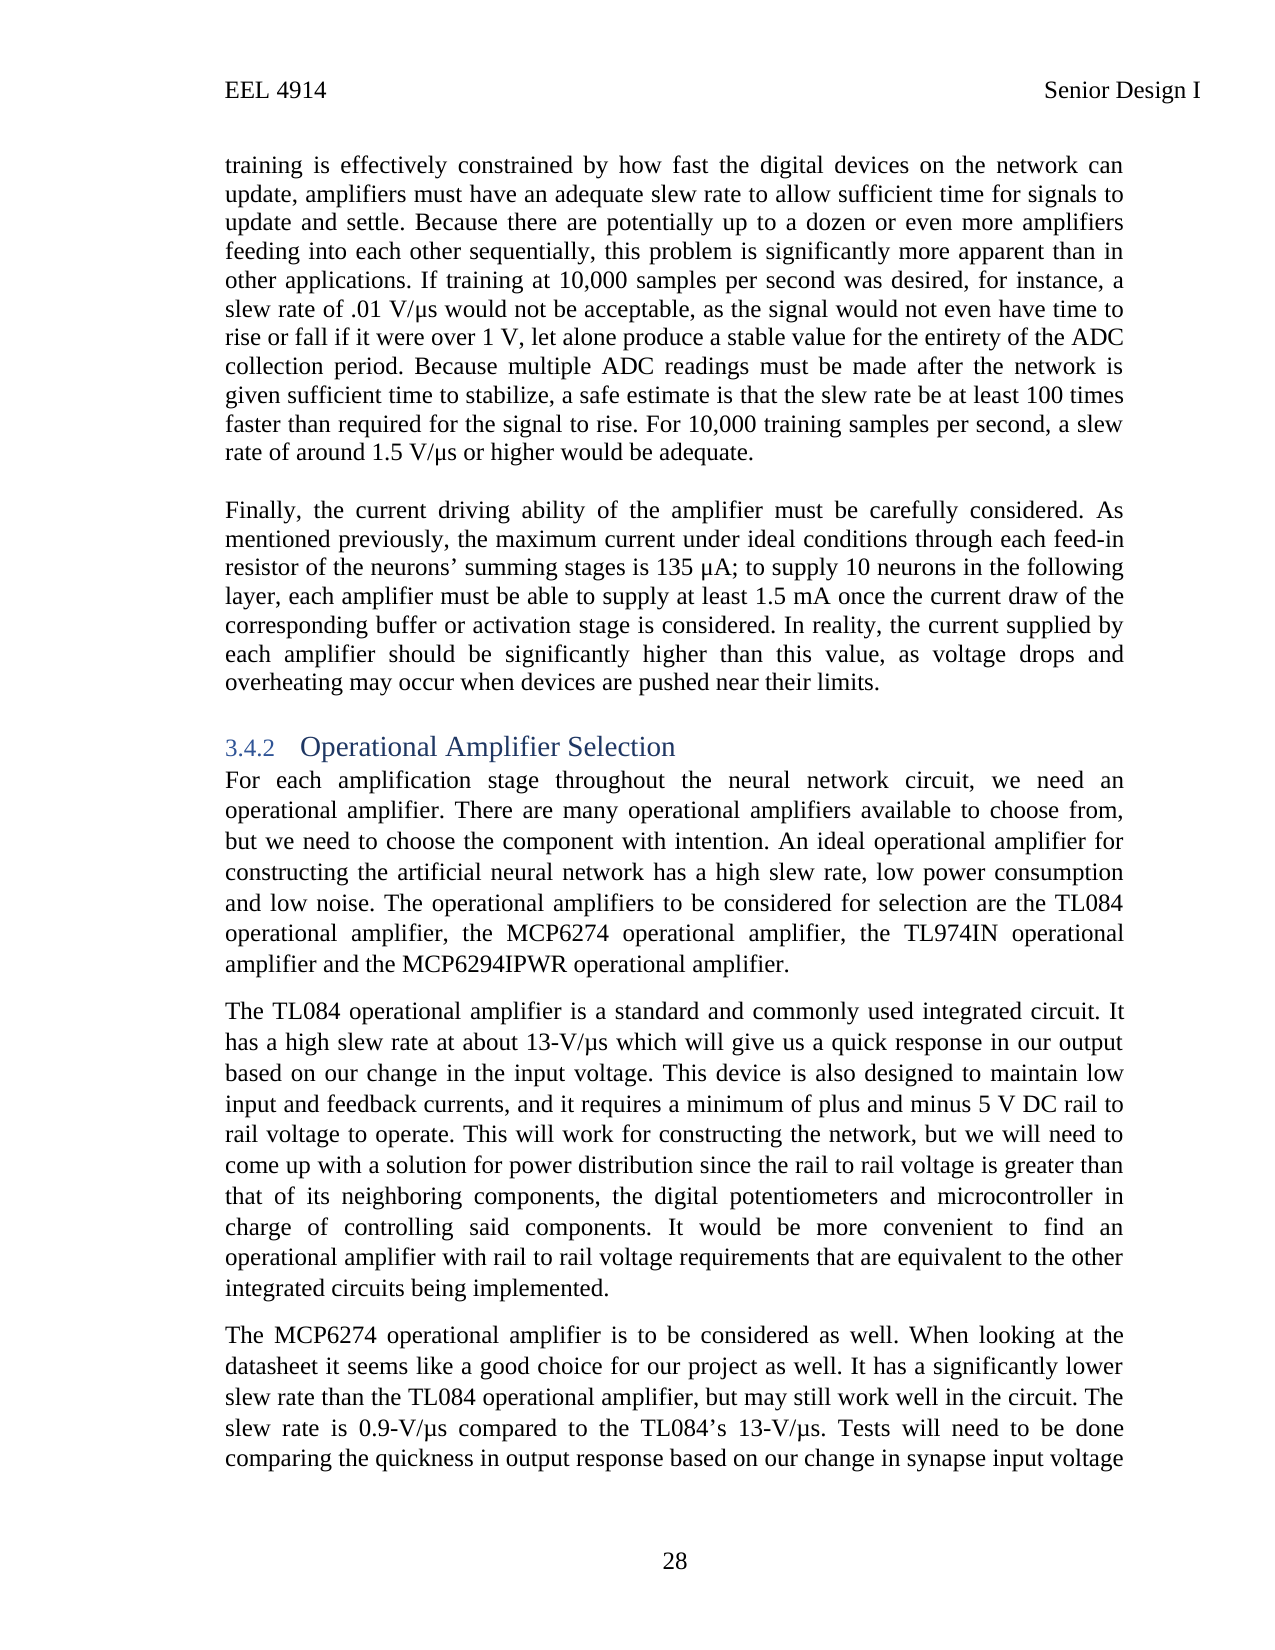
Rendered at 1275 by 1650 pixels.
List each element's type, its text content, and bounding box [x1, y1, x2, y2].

text For each amplification stage throughout the neural network circuit, we need an operational amplifier. There are many operational amplifiers available to choose from, but we need to choose the component with intention. An ideal operational amplifier for constructing the artificial neural network has a high slew rate, low power consumption and low noise. The operational amplifiers to be considered for selection are the TL084 operational amplifier, the MCP6274 operational amplifier, the TL974IN operational amplifier and the MCP6294IPWR operational amplifier. [225, 765, 1125, 978]
text The TL084 operational amplifier is a standard and commonly used integrated circuit. It has a high slew rate at about 13-V/µs which will give us a quick response in our output based on our change in the input voltage. This device is also designed to maintain low input and feedback currents, and it requires a minimum of plus and minus 5 V DC rail to rail voltage to operate. This will work for constructing the network, but we will need to come up with a solution for power distribution since the rail to rail voltage is greater than that of its neighboring components, the digital potentiometers and microcontroller in charge of controlling said components. It would be more convenient to find an operational amplifier with rail to rail voltage requirements that are equivalent to the other integrated circuits being implemented. [225, 996, 1125, 1302]
subtitle Operational Amplifier Selection [225, 729, 1125, 763]
text Finally, the current driving ability of the amplifier must be carefully considered. As mentioned previously, the maximum current under ideal conditions through each feed-in resistor of the neurons’ summing stages is 135 μA; to supply 10 neurons in the following layer, each amplifier must be able to supply at least 1.5 mA once the current draw of the corresponding buffer or activation stage is considered. In reality, the current supplied by each amplifier should be significantly higher than this value, as voltage drops and overheating may occur when devices are pushed near their limits. [225, 495, 1125, 696]
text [225, 150, 1125, 466]
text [225, 1320, 1125, 1472]
